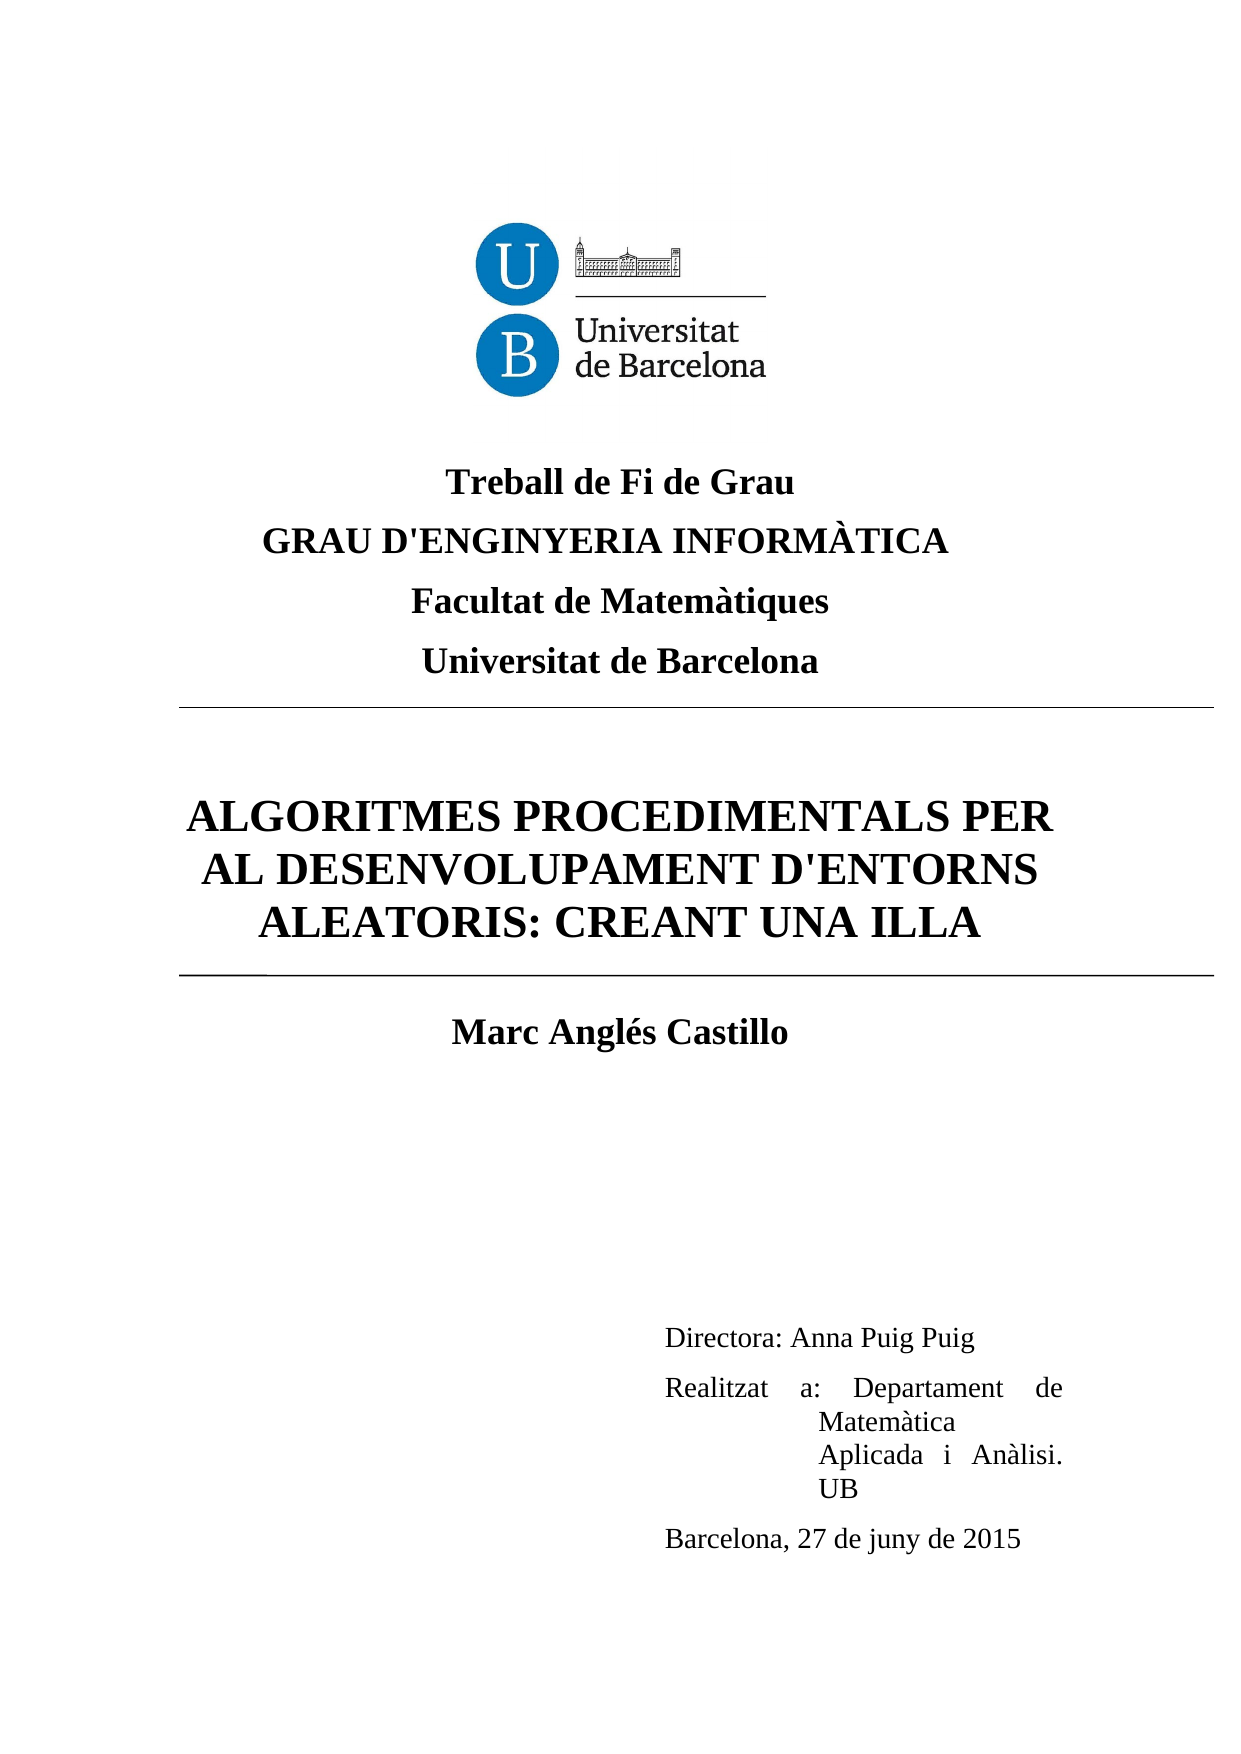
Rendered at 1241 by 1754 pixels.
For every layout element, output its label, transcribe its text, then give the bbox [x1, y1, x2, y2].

picture [472, 147, 768, 443]
text GRAU D'ENGINYERIA INFORMÀTICA [148, 519, 1063, 562]
text ALGORITMES PROCEDIMENTALS PER AL DESENVOLUPAMENT D'ENTORNS ALEATORIS: CREANT UNA ILLA [177, 789, 1063, 947]
text Universitat de Barcelona [177, 638, 1063, 682]
text Facultat de Matemàtiques [177, 579, 1063, 622]
text Marc Anglés Castillo [177, 1009, 1063, 1052]
text Realitzat a: Departament de Matemàtica Aplicada i Anàlisi. UB [664, 1370, 1063, 1504]
text Directora: Anna Puig Puig [546, 1320, 1063, 1354]
text Treball de Fi de Grau [177, 459, 1063, 502]
text Barcelona, 27 de juny de 2015 [664, 1521, 1063, 1555]
